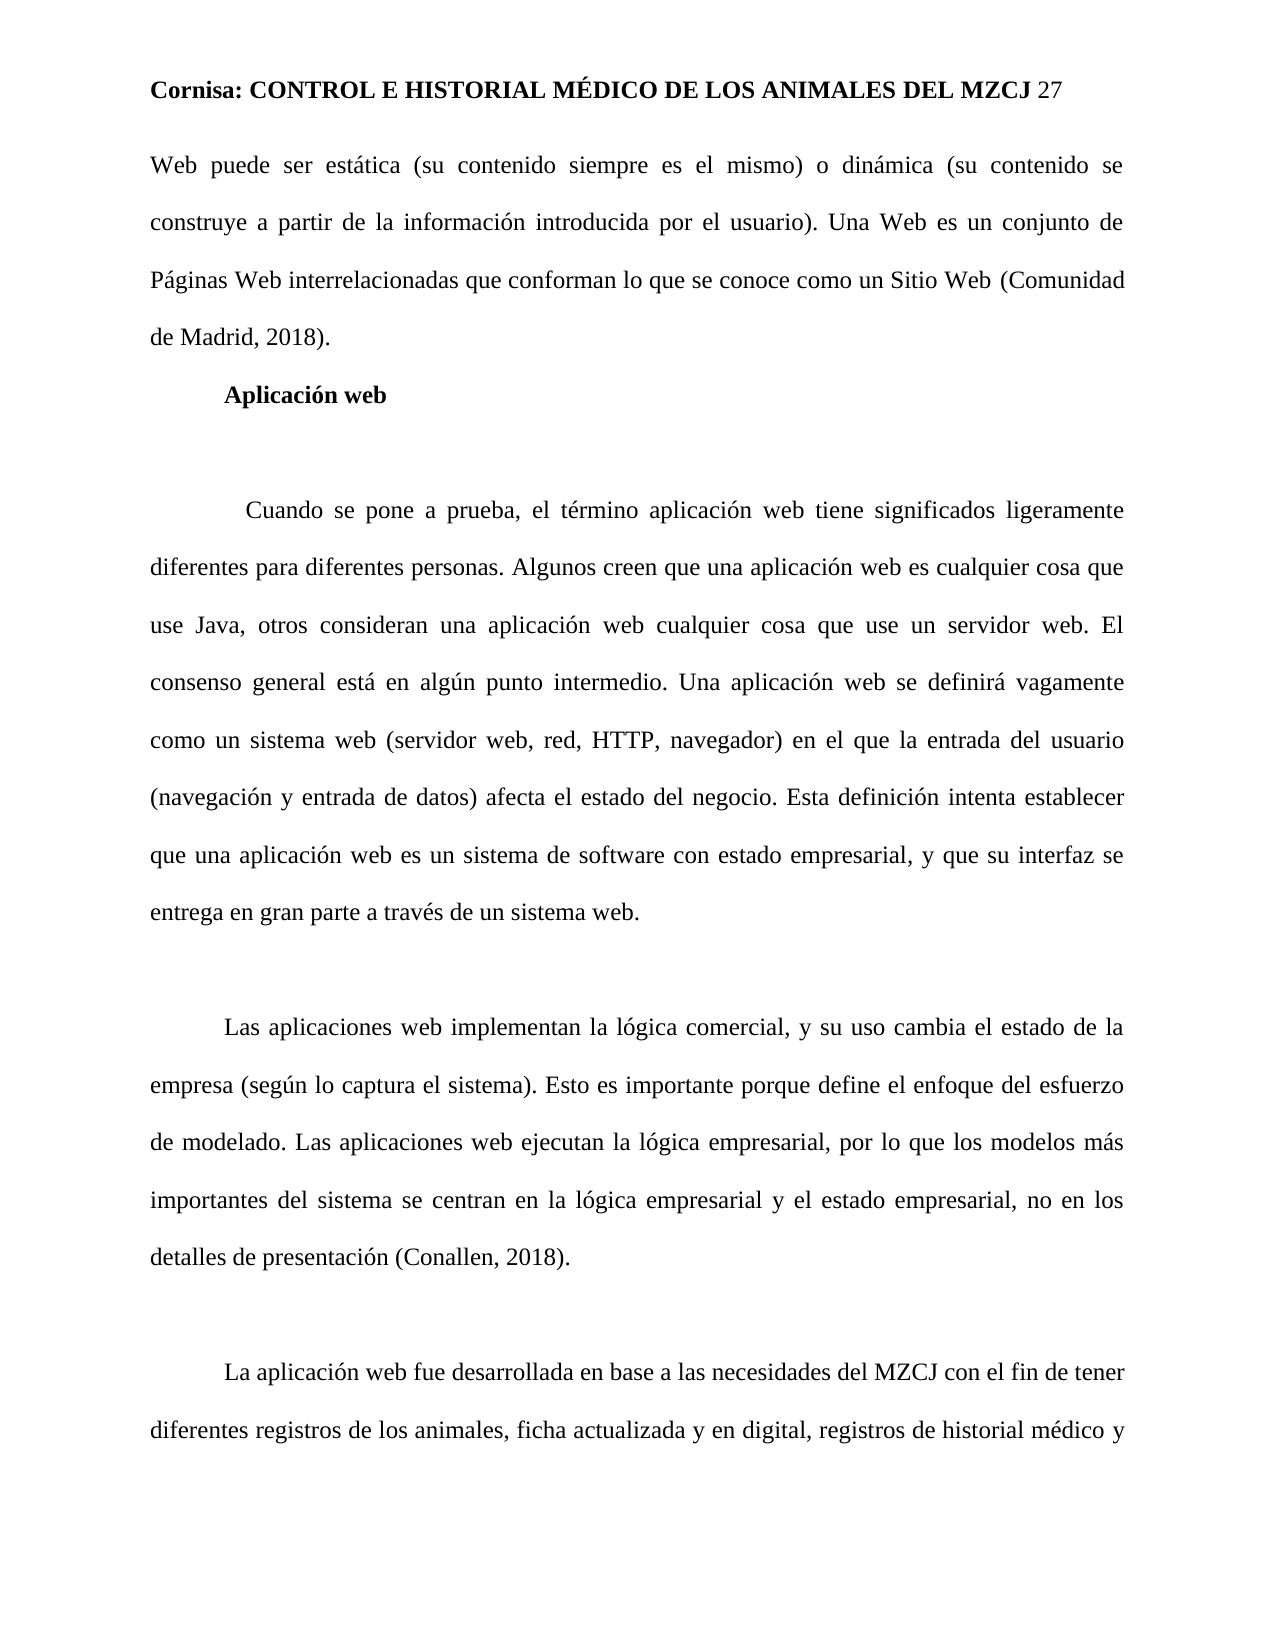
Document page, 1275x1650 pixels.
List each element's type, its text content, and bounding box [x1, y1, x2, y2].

subtitle Aplicación web [150, 380, 1125, 409]
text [150, 150, 1125, 351]
text Las aplicaciones web implementan la lógica comercial, y su uso cambia el estado de la empresa (según lo captura el sistema). Esto es importante porque define el enfoque del esfuerzo de modelado. Las aplicaciones web ejecutan la lógica empresarial, por lo que los modelos más importantes del sistema se centran en la lógica empresarial y el estado empresarial, no en los detalles de presentación . [150, 1012, 1125, 1271]
text Cuando se pone a prueba, el término aplicación web tiene significados ligeramente diferentes para diferentes personas. Algunos creen que una aplicación web es cualquier cosa que use Java, otros consideran una aplicación web cualquier cosa que use un servidor web. El consenso general está en algún punto intermedio. Una aplicación web se definirá vagamente como un sistema web (servidor web, red, HTTP, navegador) en el que la entrada del usuario (navegación y entrada de datos) afecta el estado del negocio. Esta definición intenta establecer que una aplicación web es un sistema de software con estado empresarial, y que su interfaz se entrega en gran parte a través de un sistema web. [150, 495, 1125, 926]
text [150, 1357, 1125, 1444]
